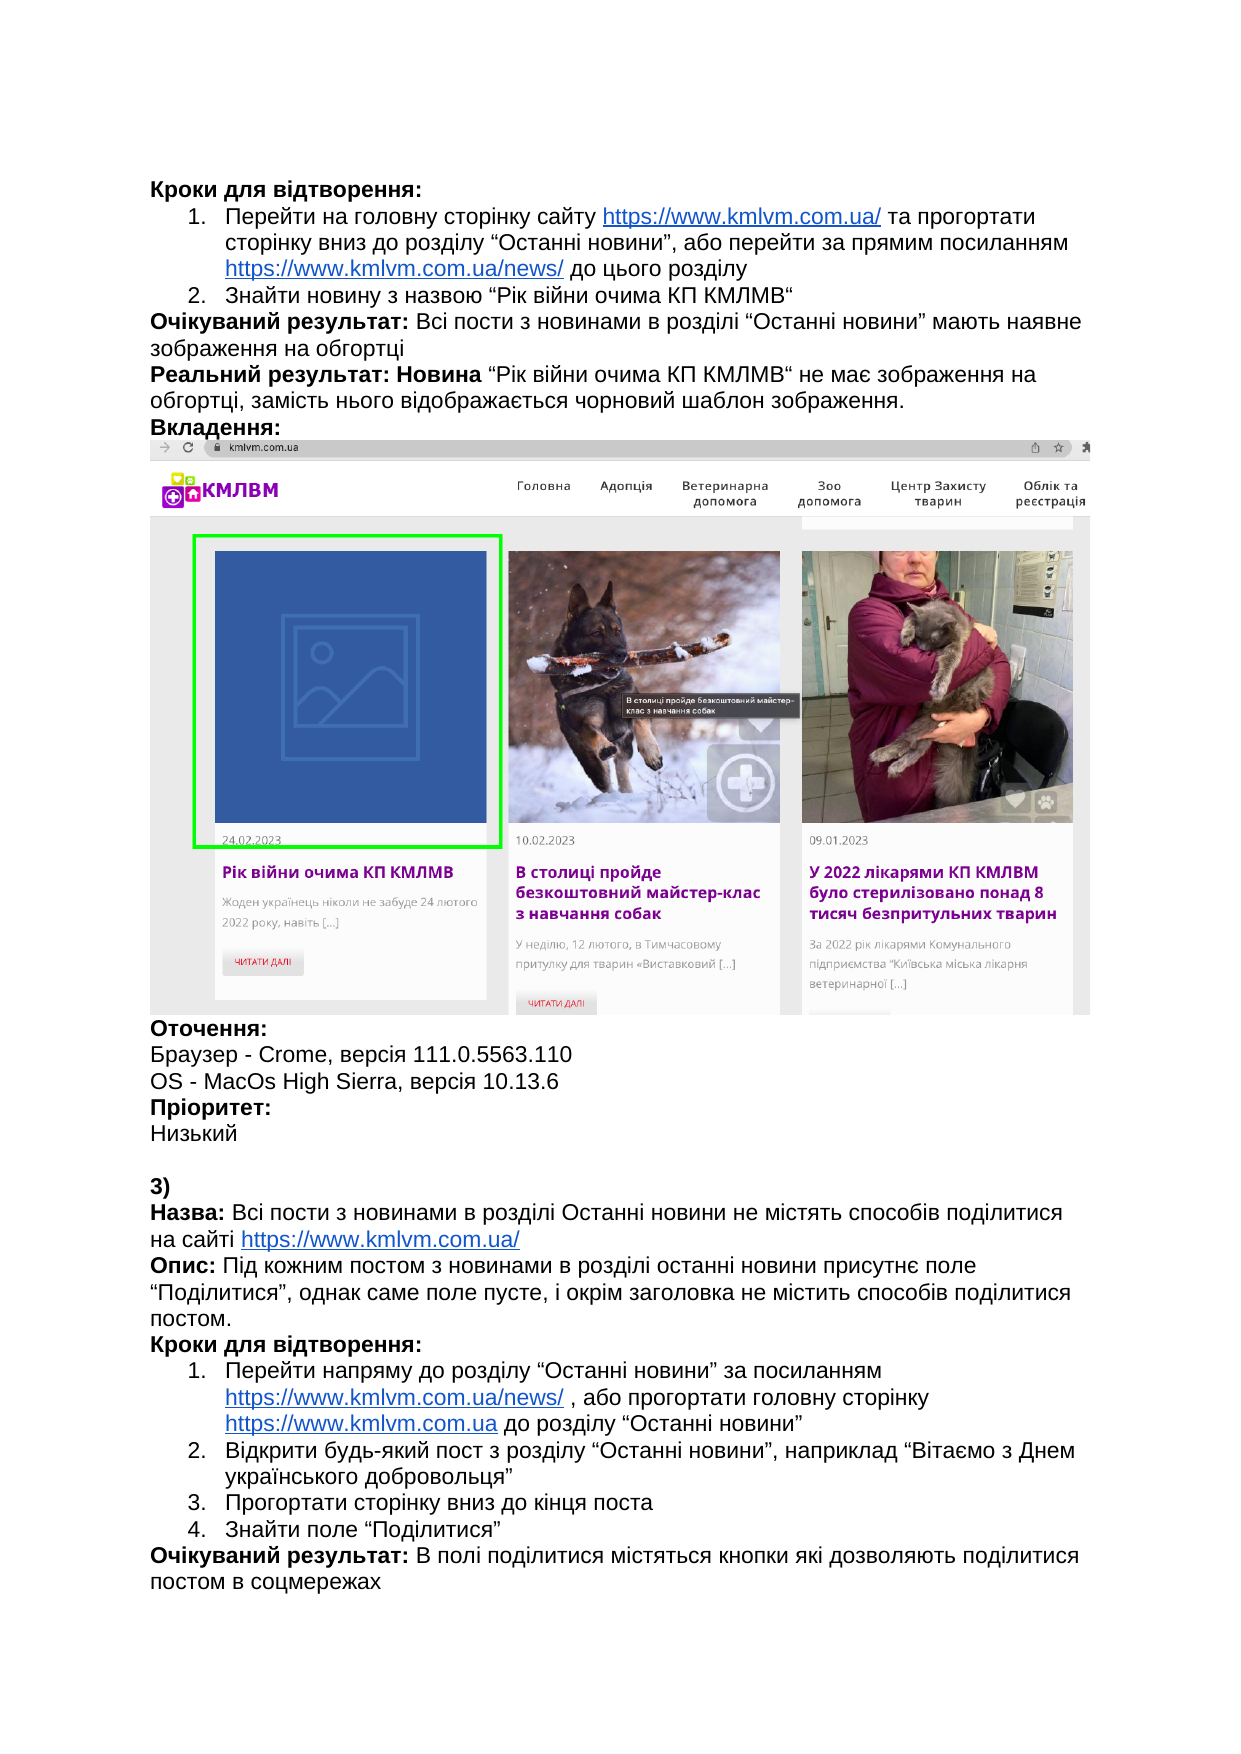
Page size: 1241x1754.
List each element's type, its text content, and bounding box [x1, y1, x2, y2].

list Знайти новину з назвою “Рік війни очима КП КМЛМВ“ [187, 282, 1090, 308]
text Оточення: [150, 1015, 1090, 1041]
text Очікуваний результат: Всі пости з новинами в розділі “Останні новини” мають наявне зображення на обгортці [150, 308, 1090, 361]
list Перейти на головну сторінку сайту https://www.kmlvm.com.ua/ та прогортати сторінку вниз до розділу “Останні новини”, або перейти за прямим посиланням https://www.kmlvm.com.ua/news/ до цього розділу [187, 203, 1090, 282]
list Відкрити будь-який пост з розділу “Останні новини”, наприклад “Вітаємо з Днем українського добровольця” [187, 1437, 1090, 1489]
text Низький [150, 1120, 1090, 1147]
picture [150, 440, 1091, 1015]
text Браузер - Crome, версія 111.0.5563.110 [150, 1041, 1090, 1068]
text OS - MacOs High Sierra, версія 10.13.6 [150, 1068, 1090, 1094]
text 3) [150, 1173, 1090, 1199]
list Перейти напряму до розділу “Останні новини” за посиланням https://www.kmlvm.com.ua/news/ , або прогортати головну сторінку https://www.kmlvm.com.ua до розділу “Останні новини” [187, 1357, 1090, 1437]
text Назва: Всі пости з новинами в розділі Останні новини не містять способів поділитися на сайті https://www.kmlvm.com.ua/ [150, 1199, 1090, 1252]
text Кроки для відтворення: [150, 176, 1090, 203]
list Знайти поле “Поділитися” [187, 1516, 1090, 1542]
text Кроки для відтворення: [150, 1331, 1090, 1357]
text Реальний результат: Новина “Рік війни очима КП КМЛМВ“ не має зображення на обгортці, замість нього відображається чорновий шаблон зображення. [150, 361, 1090, 413]
list Прогортати сторінку вниз до кінця поста [187, 1489, 1090, 1516]
text Опис: Під кожним постом з новинами в розділі останні новини присутнє поле “Поділитися”, однак саме поле пусте, і окрім заголовка не містить способів поділитися постом. [150, 1252, 1090, 1331]
text Вкладення: [150, 413, 1090, 440]
text Очікуваний результат: В полі поділитися містяться кнопки які дозволяють поділитися постом в соцмережах [150, 1542, 1090, 1595]
text Пріоритет: [150, 1094, 1090, 1120]
